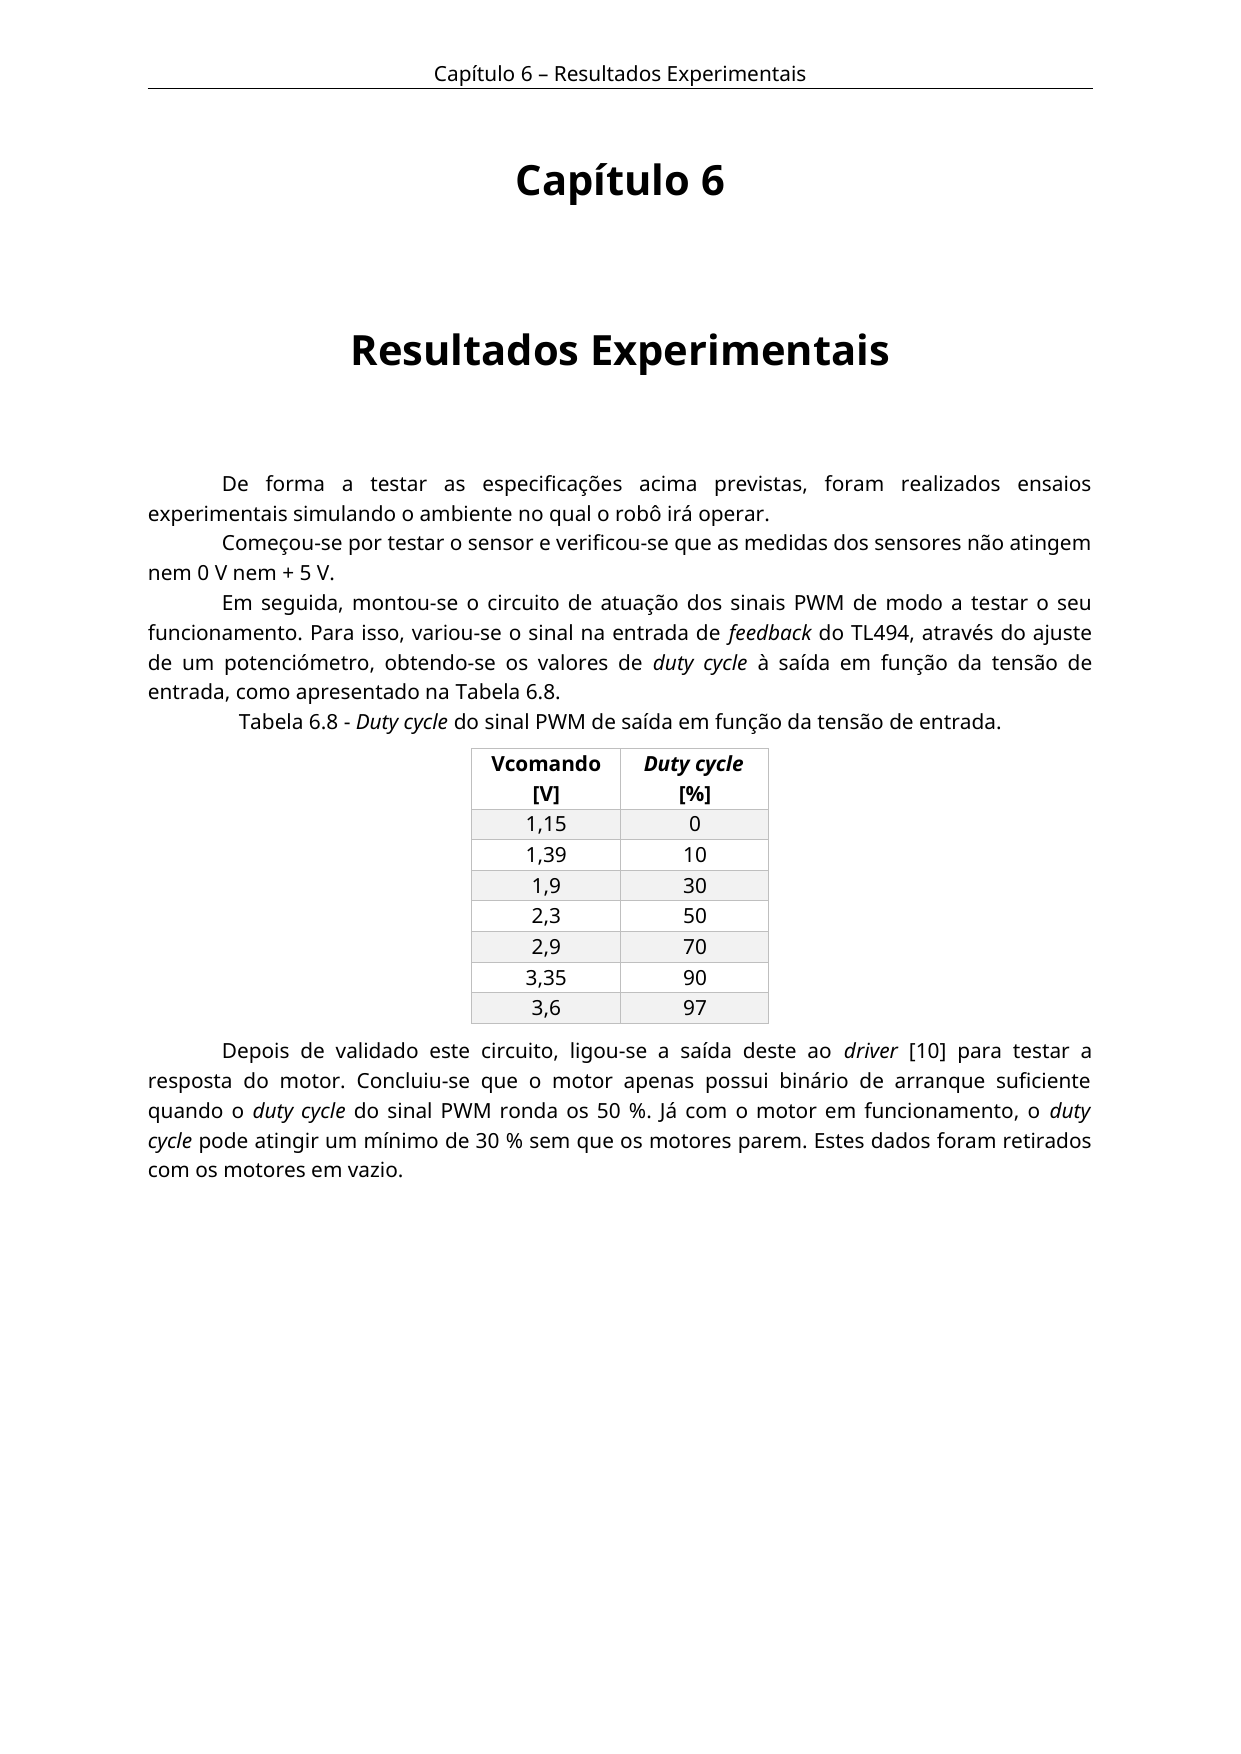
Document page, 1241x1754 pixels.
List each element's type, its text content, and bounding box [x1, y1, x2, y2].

table_cell 1,9 [472, 871, 620, 900]
table_header Vcomando [V] [472, 749, 620, 808]
text Tabela . - Duty cycle do sinal PWM de saída em função da tensão de entrada. [148, 707, 1092, 736]
table_cell 70 [621, 932, 768, 962]
table_cell 2,3 [472, 901, 620, 931]
table_cell 3,6 [472, 993, 620, 1023]
table_cell 0 [621, 810, 768, 839]
table_cell 1,15 [472, 810, 620, 839]
table_header Duty cycle [%] [621, 749, 768, 808]
text Depois de validado este circuito, ligou-se a saída deste ao driver para testar a resposta do motor. Concluiu-se que o motor apenas possui binário de arranque suficiente quando o duty cycle do sinal PWM ronda os 50 %. Já com o motor em funcionamento, o duty cycle pode atingir um mínimo de 30 % sem que os motores parem. Estes dados foram retirados com os motores em vazio. [148, 1036, 1092, 1184]
table_cell 97 [621, 993, 768, 1023]
table_cell 30 [621, 871, 768, 900]
table_cell 10 [621, 840, 768, 870]
table_cell 90 [621, 963, 768, 992]
table_cell 2,9 [472, 932, 620, 962]
subtitle Resultados Experimentais [148, 151, 1092, 378]
text Começou-se por testar o sensor e verificou-se que as medidas dos sensores não atingem nem 0 V nem + 5 V. [148, 528, 1092, 587]
table_cell 3,35 [472, 963, 620, 992]
table_cell 50 [621, 901, 768, 931]
text De forma a testar as especificações acima previstas, foram realizados ensaios experimentais simulando o ambiente no qual o robô irá operar. [148, 469, 1092, 527]
table_cell 1,39 [472, 840, 620, 870]
